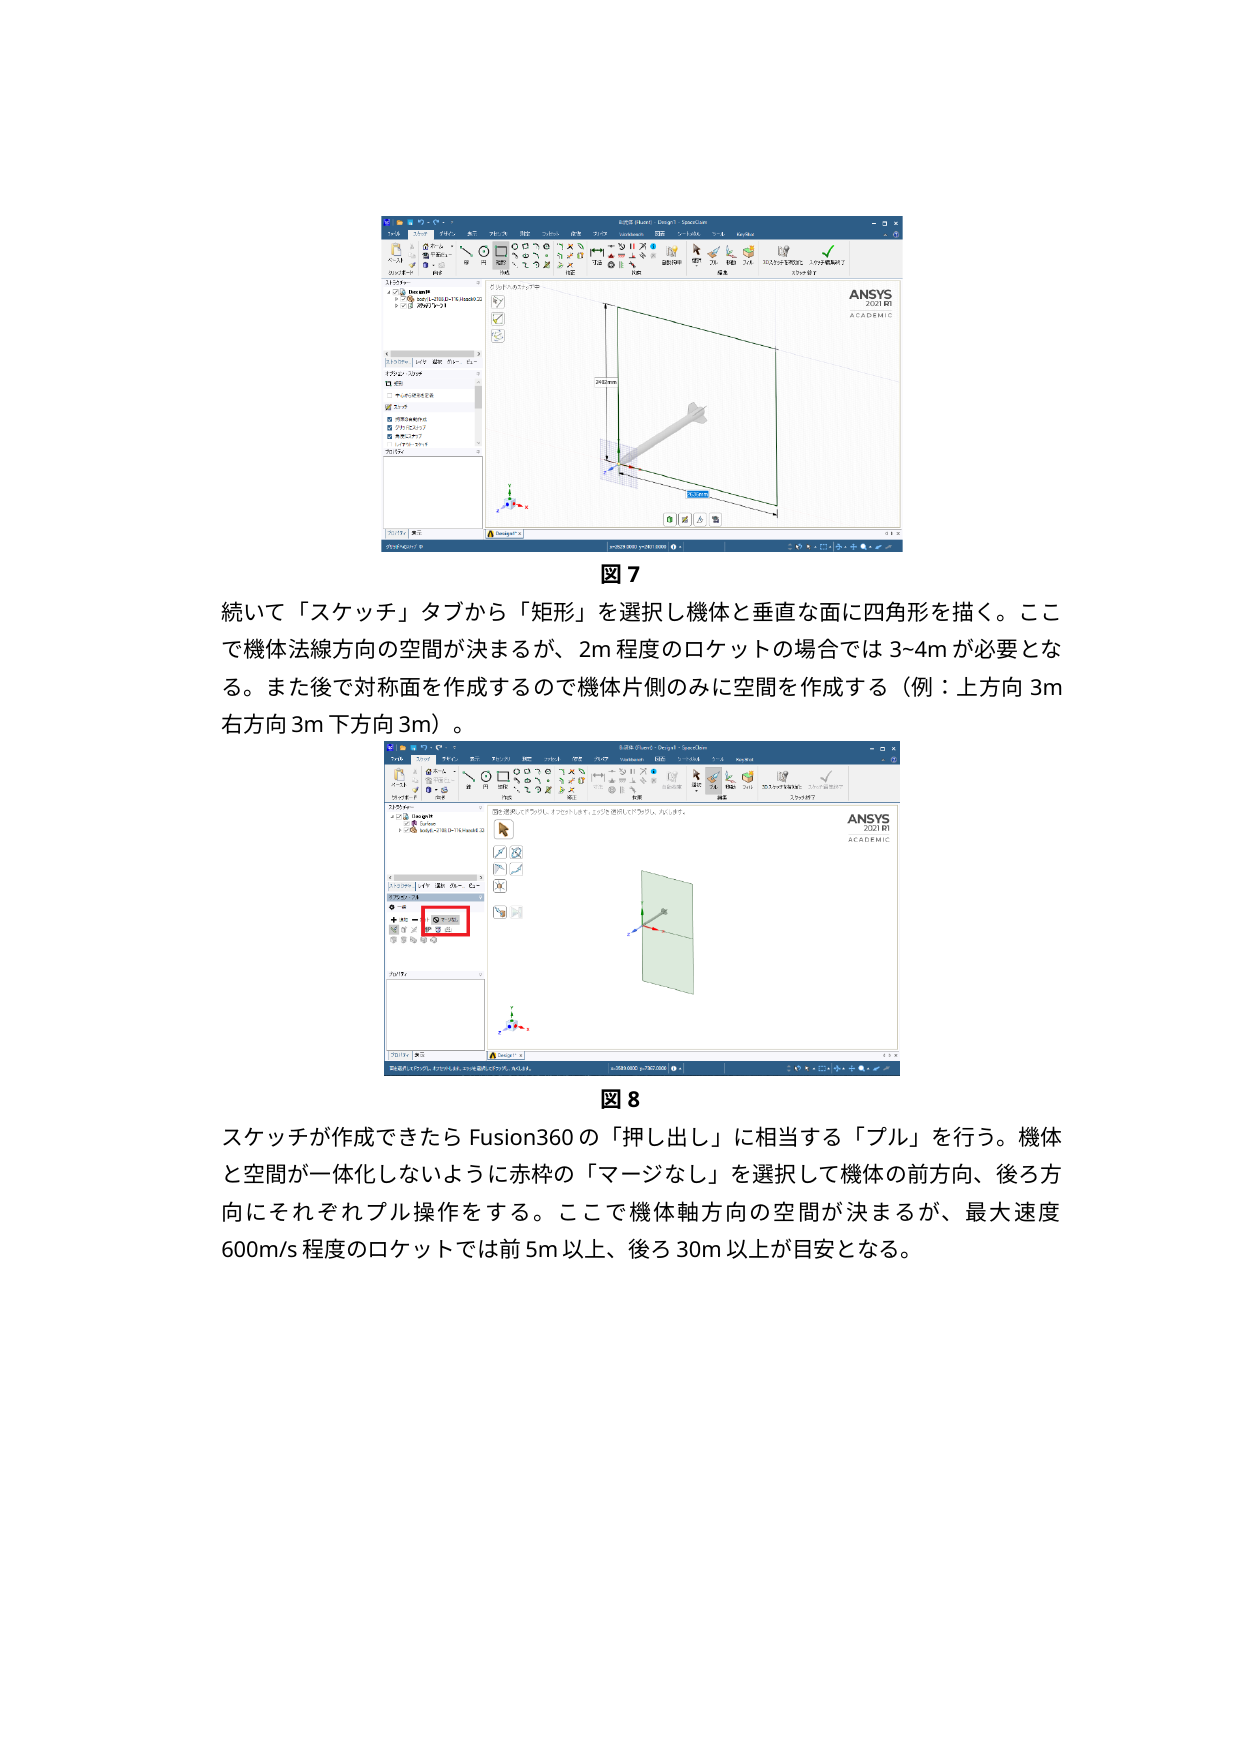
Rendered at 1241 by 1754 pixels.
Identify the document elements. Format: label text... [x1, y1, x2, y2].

text 図 8 [177, 1079, 1063, 1117]
picture [381, 216, 903, 552]
text スケッチが作成できたらFusion360の「押し出し」に相当する「プル」を行う。機体と空間が一体化しないように赤枠の「マージなし」を選択して機体の前方向、後ろ方向にそれぞれプル操作をする。ここで機体軸方向の空間が決まるが、最大速度600m/s程度のロケットでは前5m以上、後ろ30m以上が目安となる。 [221, 1117, 1063, 1267]
text 続いて「スケッチ」タブから「矩形」を選択し機体と垂直な面に四角形を描く。ここで機体法線方向の空間が決まるが、2m程度のロケットの場合では3~4mが必要となる。また後で対称面を作成するので機体片側のみに空間を作成する（例：上方向3m右方向3m下方向3m）。 [221, 592, 1063, 742]
text 図 7 [177, 554, 1063, 592]
picture [384, 741, 900, 1076]
